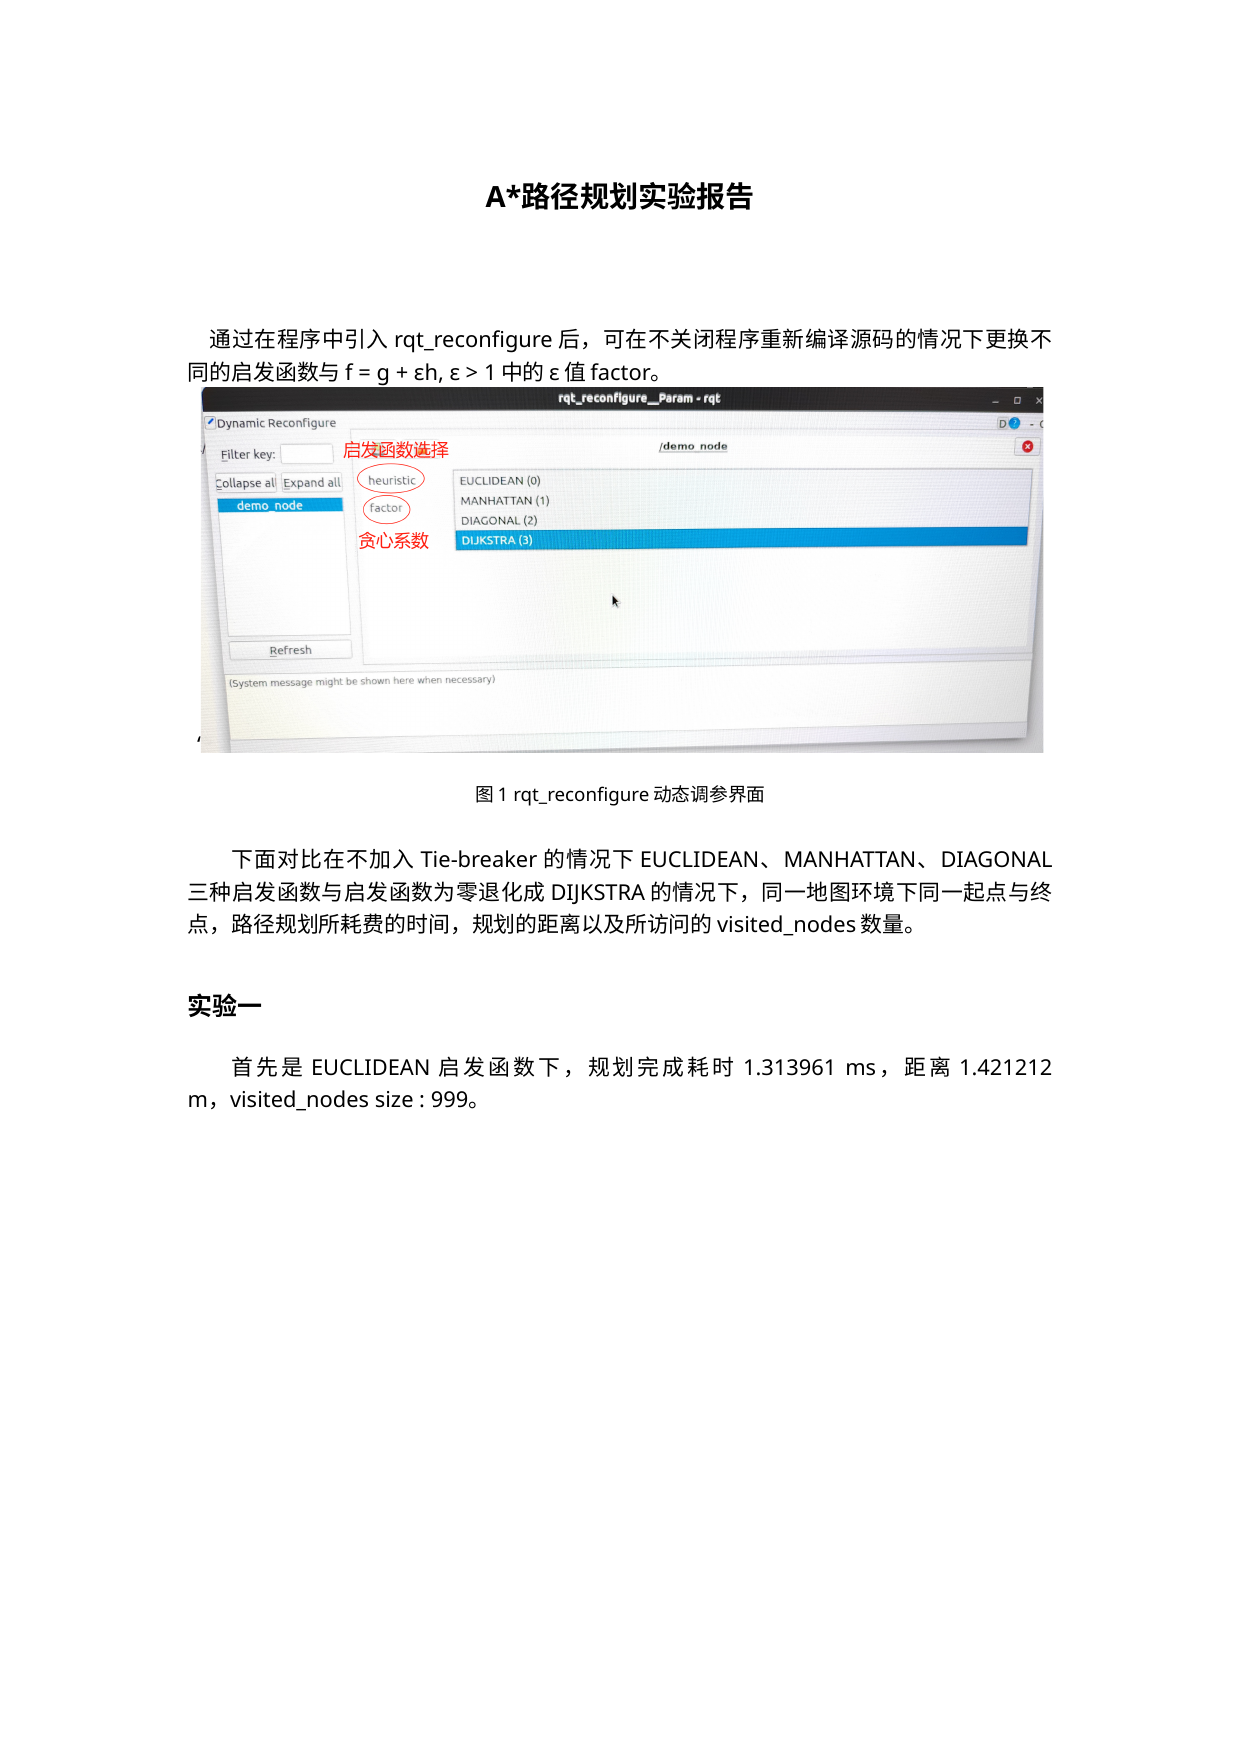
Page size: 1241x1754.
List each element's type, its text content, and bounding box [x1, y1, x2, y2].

text 下面对比在不加入Tie-breaker的情况下EUCLIDEAN、MANHATTAN、DIAGONAL三种启发函数与启发函数为零退化成DIJKSTRA的情况下，同一地图环境下同一起点与终点，路径规划所耗费的时间，规划的距离以及所访问的visited_nodes数量。 [187, 842, 1053, 939]
text 通过在程序中引入rqt_reconfigure后，可在不关闭程序重新编译源码的情况下更换不同的启发函数与f = g + εh, ε > 1中的ε值factor。 [187, 322, 1053, 387]
title A*路径规划实验报告 [187, 162, 1053, 227]
text 首先是EUCLIDEAN启发函数下，规划完成耗时1.313961 ms，距离1.421212 m，visited_nodes size : 999。 [187, 1049, 1053, 1114]
subtitle 实验一 [187, 972, 1053, 1037]
text 图1 rqt_reconfigure动态调参界面 [187, 777, 1053, 809]
picture [200, 387, 1044, 753]
